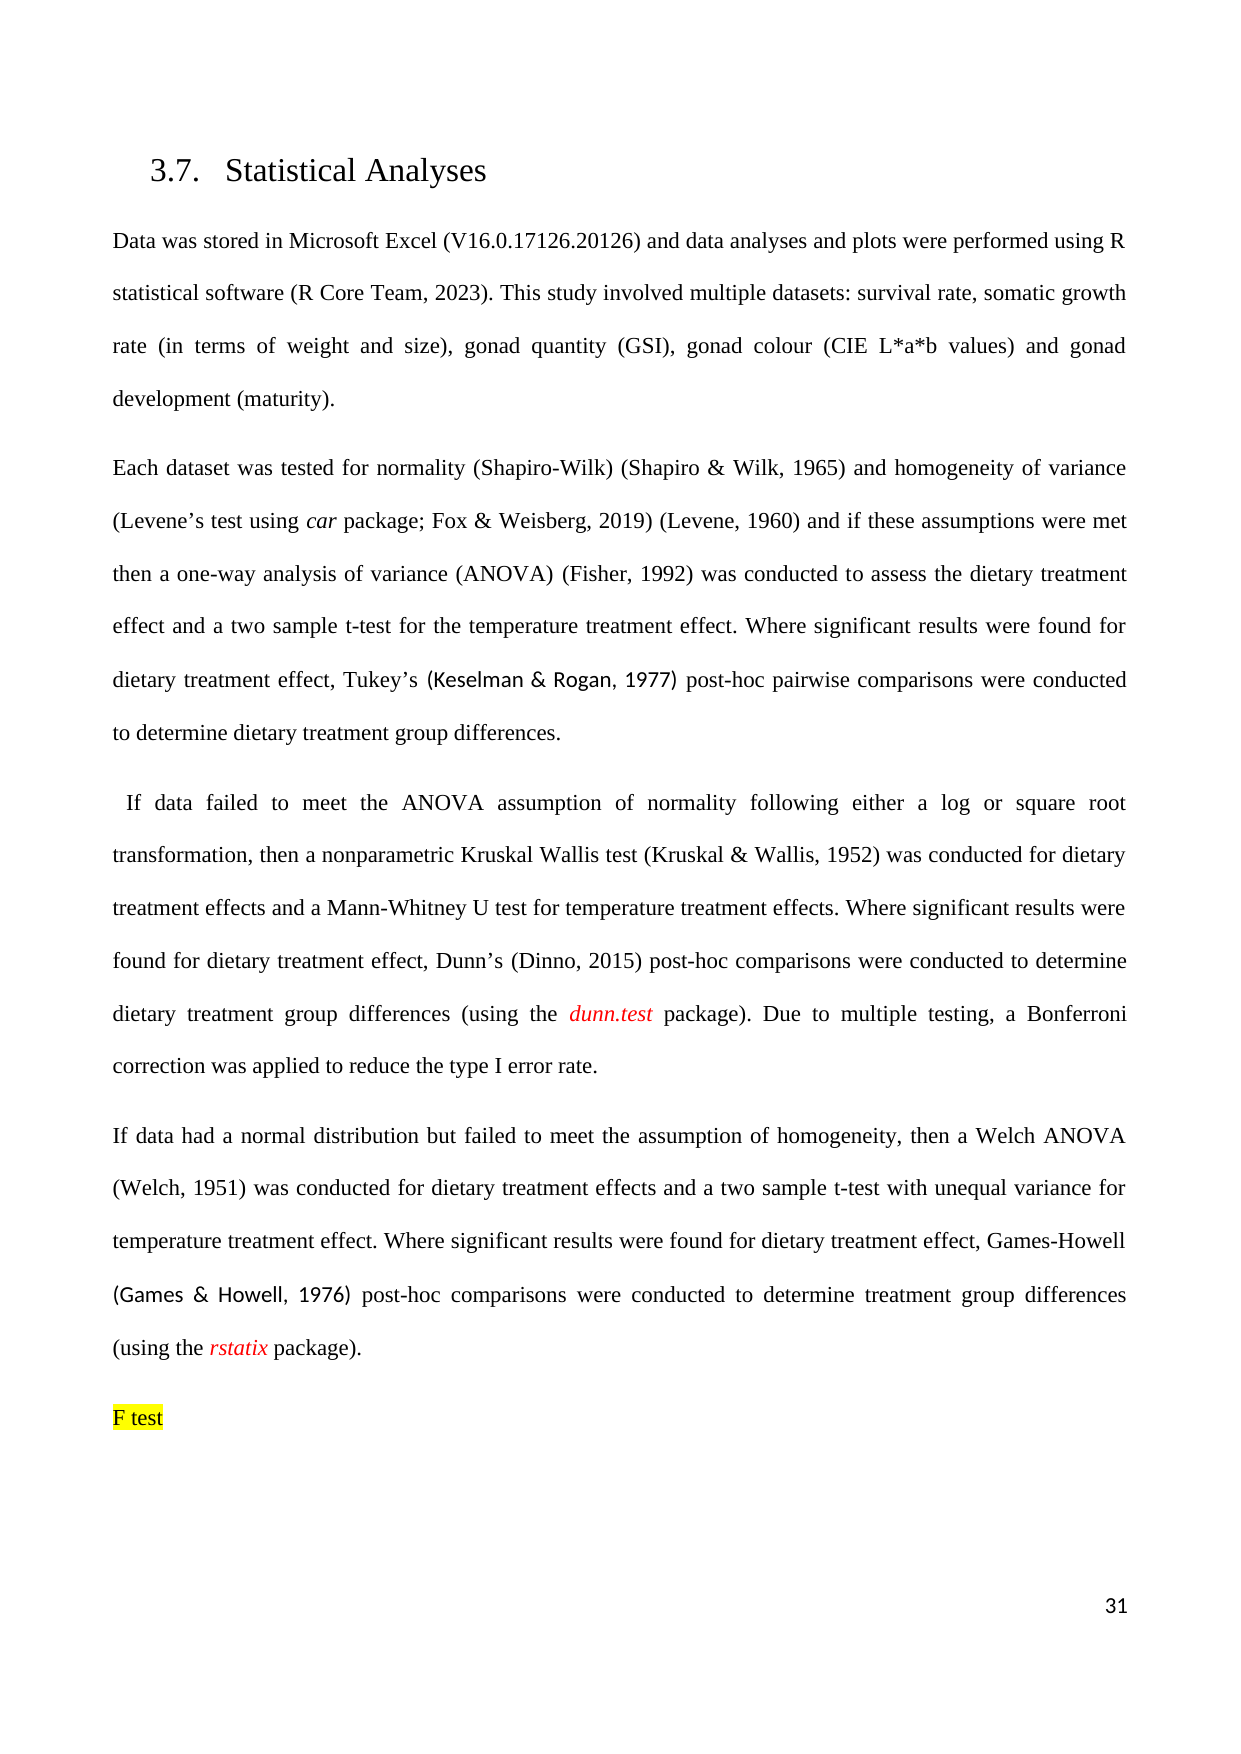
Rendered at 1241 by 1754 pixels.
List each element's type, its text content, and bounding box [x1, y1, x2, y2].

text Each dataset was tested for normality (Shapiro-Wilk) (Shapiro & Wilk, 1965) and homogeneity of variance (Levene’s test using car package; Fox & Weisberg, 2019) (Levene, 1960) and if these assumptions were met then a one-way analysis of variance (ANOVA) was conducted to assess the dietary treatment effect and a two sample t-test for the temperature treatment effect. Where significant results were found for dietary treatment effect, Tukey’s post-hoc pairwise comparisons were conducted to determine dietary treatment group differences. [112, 454, 1128, 746]
text Data was stored in Microsoft Excel (V16.0.17126.20126) and data analyses and plots were performed using R statistical software (R Core Team, 2023). This study involved multiple datasets: survival rate, somatic growth rate (in terms of weight and size), gonad quantity (GSI), gonad colour (CIE L*a*b values) and gonad development (maturity). [112, 227, 1128, 411]
text If data failed to meet the ANOVA assumption of normality following either a log or square root transformation, then a nonparametric Kruskal Wallis test (Kruskal & Wallis, 1952) was conducted for dietary treatment effects and a Mann-Whitney U test for temperature treatment effects. Where significant results were found for dietary treatment effect, Dunn’s post-hoc comparisons were conducted to determine dietary treatment group differences (using the dunn.test package). Due to multiple testing, a Bonferroni correction was applied to reduce the type I error rate. [112, 789, 1128, 1079]
text F test [112, 1403, 1128, 1430]
text If data had a normal distribution but failed to meet the assumption of homogeneity, then a Welch ANOVA was conducted for dietary treatment effects and a two sample t-test with unequal variance for temperature treatment effect. Where significant results were found for dietary treatment effect, Games-Howell post-hoc comparisons were conducted to determine treatment group differences (using the rstatix package). [112, 1122, 1128, 1361]
subtitle Statistical Analyses [150, 150, 1128, 188]
